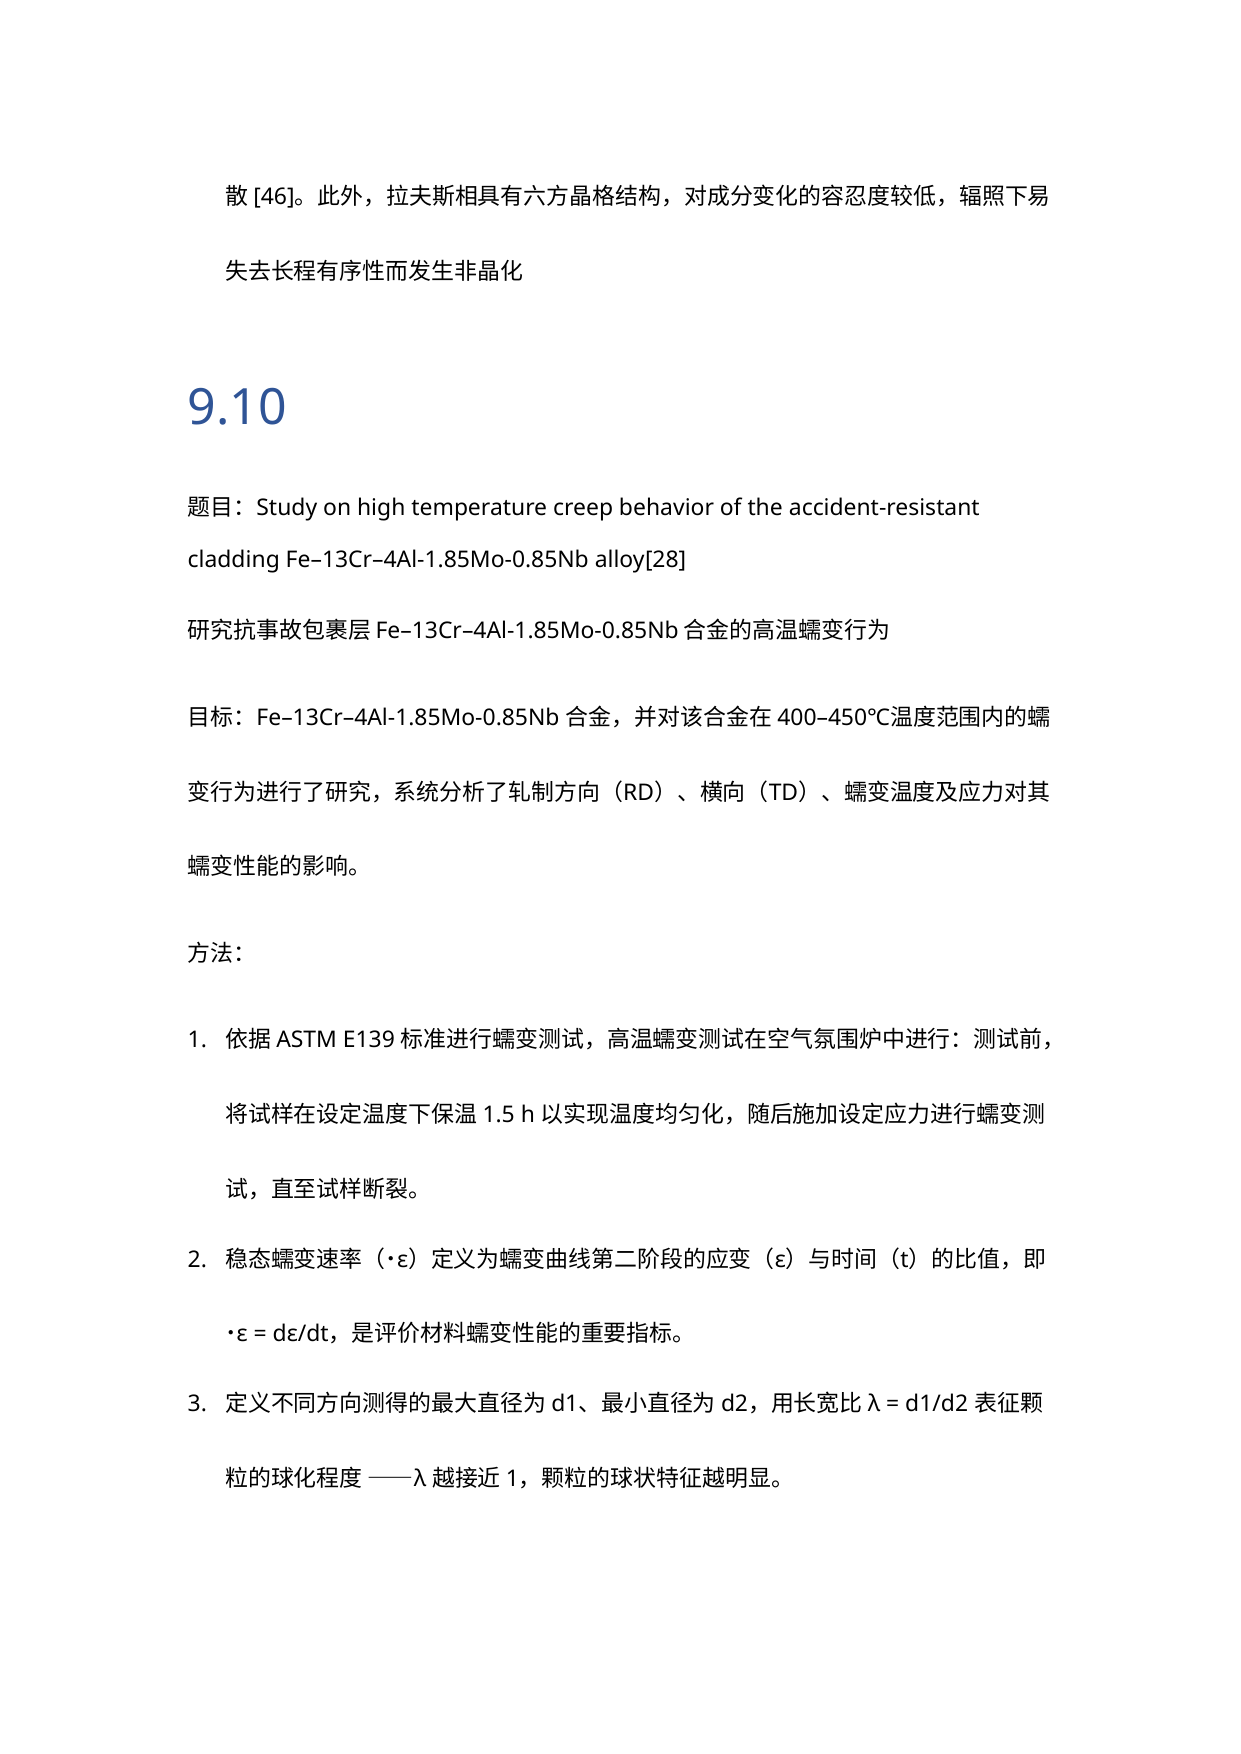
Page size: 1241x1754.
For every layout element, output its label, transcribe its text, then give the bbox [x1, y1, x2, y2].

text 目标：Fe–13Cr–4Al-1.85Mo-0.85Nb 合金，并对该合金在 400–450℃温度范围内的蠕变行为进行了研究，系统分析了轧制方向（RD）、横向（TD）、蠕变温度及应力对其蠕变性能的影响。 [187, 683, 1053, 897]
subtitle 9.10 [187, 357, 1053, 454]
list 稳态蠕变速率（˙ε）定义为蠕变曲线第二阶段的应变（ε）与时间（t）的比值，即˙ε = dε/dt，是评价材料蠕变性能的重要指标。 [187, 1225, 1053, 1364]
text 方法： [187, 919, 1053, 984]
list 依据 ASTM E139 标准进行蠕变测试，高温蠕变测试在空气氛围炉中进行：测试前，将试样在设定温度下保温 1.5 h 以实现温度均匀化，随后施加设定应力进行蠕变测试，直至试样断裂。 [187, 1005, 1053, 1220]
text 题目：Study on high temperature creep behavior of the accident-resistant cladding Fe–13Cr–4Al-1.85Mo-0.85Nb alloy[28] [187, 473, 1053, 575]
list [187, 162, 1053, 302]
text 研究抗事故包裹层Fe–13Cr–4Al-1.85Mo-0.85Nb合金的高温蠕变行为 [187, 596, 1053, 661]
list 定义不同方向测得的最大直径为 d1、最小直径为 d2，用长宽比 λ = d1/d2 表征颗粒的球化程度 ——λ 越接近 1，颗粒的球状特征越明显。 [187, 1369, 1053, 1509]
